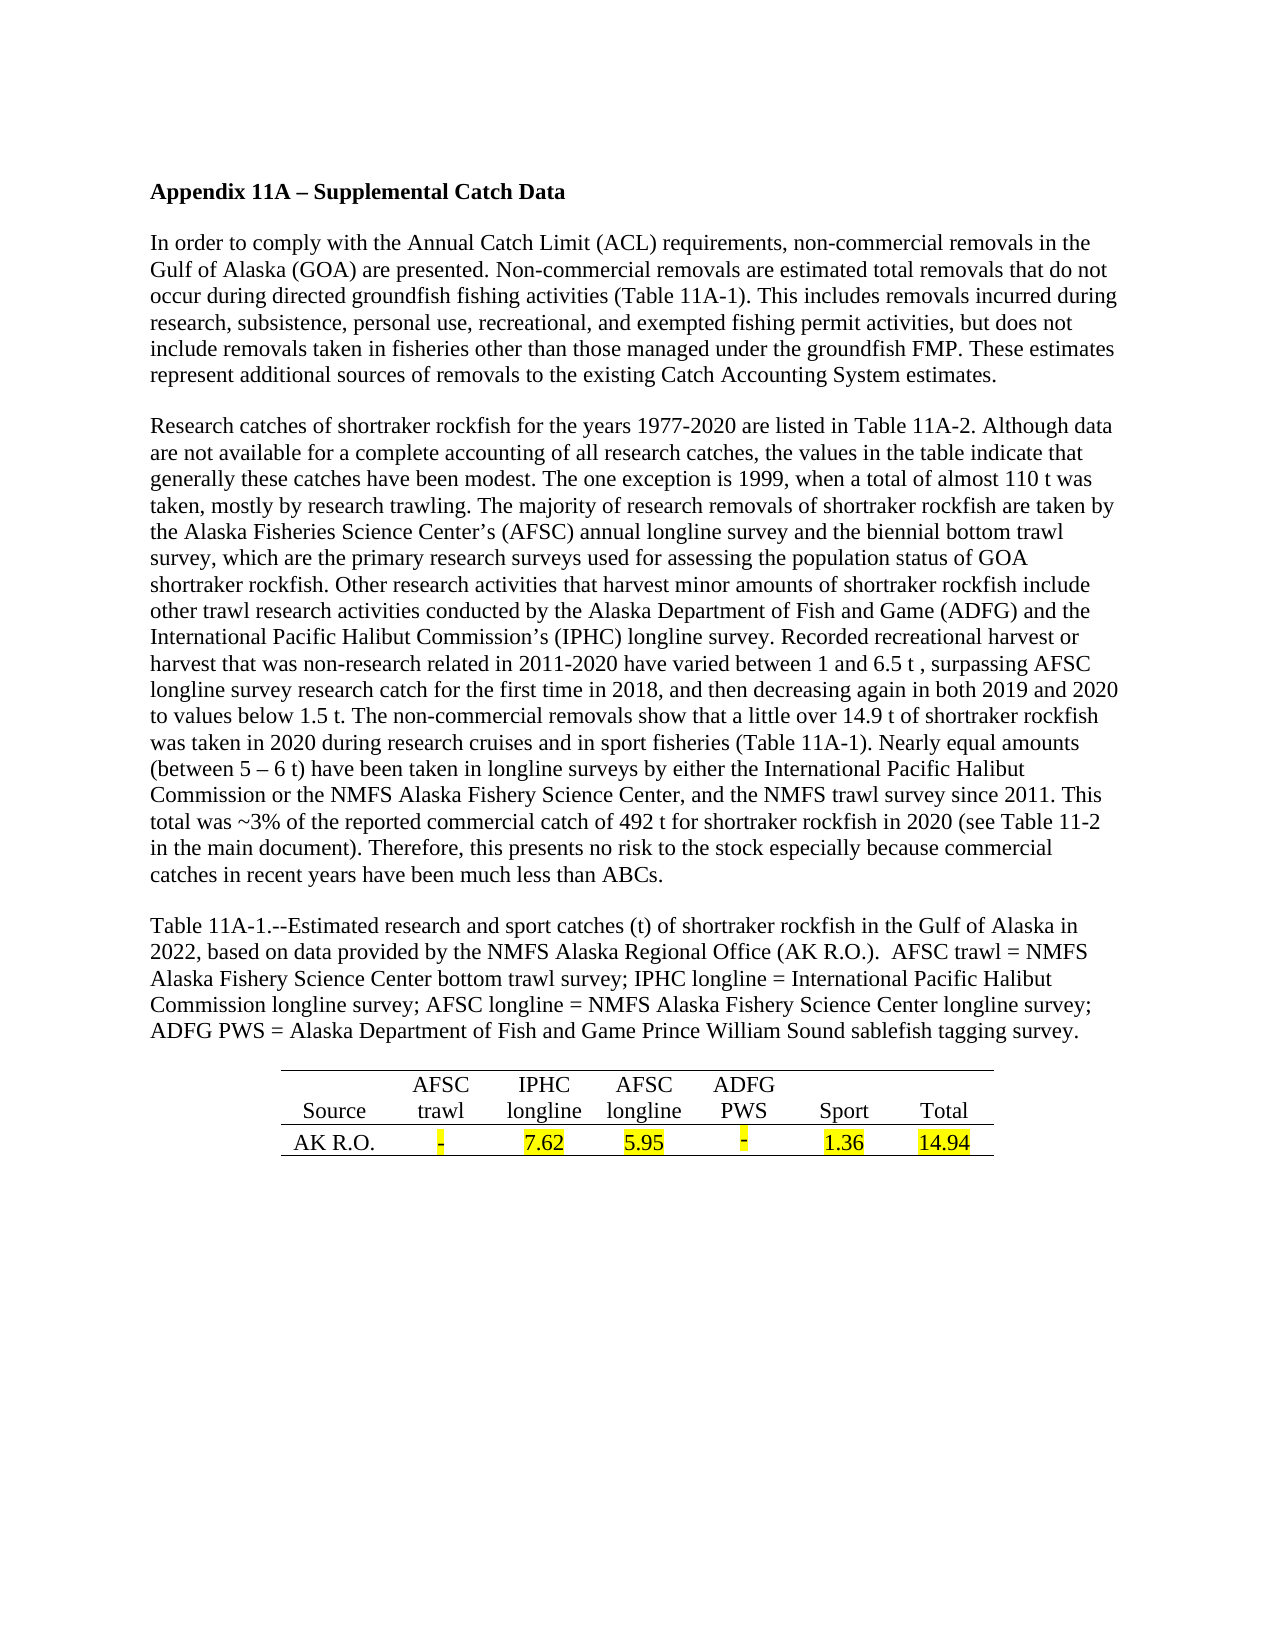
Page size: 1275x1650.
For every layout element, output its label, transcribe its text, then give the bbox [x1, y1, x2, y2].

text Table 11A-1.--Estimated research and sport catches (t) of shortraker rockfish in the Gulf of Alaska in 2022, based on data provided by the NMFS Alaska Regional Office (AK R.O.). AFSC trawl = NMFS Alaska Fishery Science Center bottom trawl survey; IPHC longline = International Pacific Halibut Commission longline survey; AFSC longline = NMFS Alaska Fishery Science Center longline survey; ADFG PWS = Alaska Department of Fish and Game Prince William Sound sablefish tagging survey. [150, 912, 1125, 1044]
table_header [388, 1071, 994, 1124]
text Research catches of shortraker rockfish for the years 1977-2020 are listed in Table 11A-2. Although data are not available for a complete accounting of all research catches, the values in the table indicate that generally these catches have been modest. The one exception is 1999, when a total of almost 110 t was taken, mostly by research trawling. The majority of research removals of shortraker rockfish are taken by the Alaska Fisheries Science Center’s (AFSC) annual longline survey and the biennial bottom trawl survey, which are the primary research surveys used for assessing the population status of GOA shortraker rockfish. Other research activities that harvest minor amounts of shortraker rockfish include other trawl research activities conducted by the Alaska Department of Fish and Game (ADFG) and the International Pacific Halibut Commission’s (IPHC) longline survey. Recorded recreational harvest or harvest that was non-research related in 2011-2020 have varied between 1 and 6.5 t , surpassing AFSC longline survey research catch for the first time in 2018, and then decreasing again in both 2019 and 2020 to values below 1.5 t. The non-commercial removals show that a little over 14.9 t of shortraker rockfish was taken in 2020 during research cruises and in sport fisheries (Table 11A-1). Nearly equal amounts (between 5 – 6 t) have been taken in longline surveys by either the International Pacific Halibut Commission or the NMFS Alaska Fishery Science Center, and the NMFS trawl survey since 2011. This total was ~3% of the reported commercial catch of 492 t for shortraker rockfish in 2020 (see Table 11-2 in the main document). Therefore, this presents no risk to the stock especially because commercial catches in recent years have been much less than ABCs. [150, 413, 1125, 887]
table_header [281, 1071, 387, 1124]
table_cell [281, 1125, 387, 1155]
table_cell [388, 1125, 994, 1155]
text Appendix 11A – Supplemental Catch Data [150, 178, 1125, 204]
text In order to comply with the Annual Catch Limit (ACL) requirements, non-commercial removals in the Gulf of Alaska (GOA) are presented. Non-commercial removals are estimated total removals that do not occur during directed groundfish fishing activities (Table 11A-1). This includes removals incurred during research, subsistence, personal use, recreational, and exempted fishing permit activities, but does not include removals taken in fisheries other than those managed under the groundfish FMP. These estimates represent additional sources of removals to the existing Catch Accounting System estimates. [150, 229, 1125, 388]
